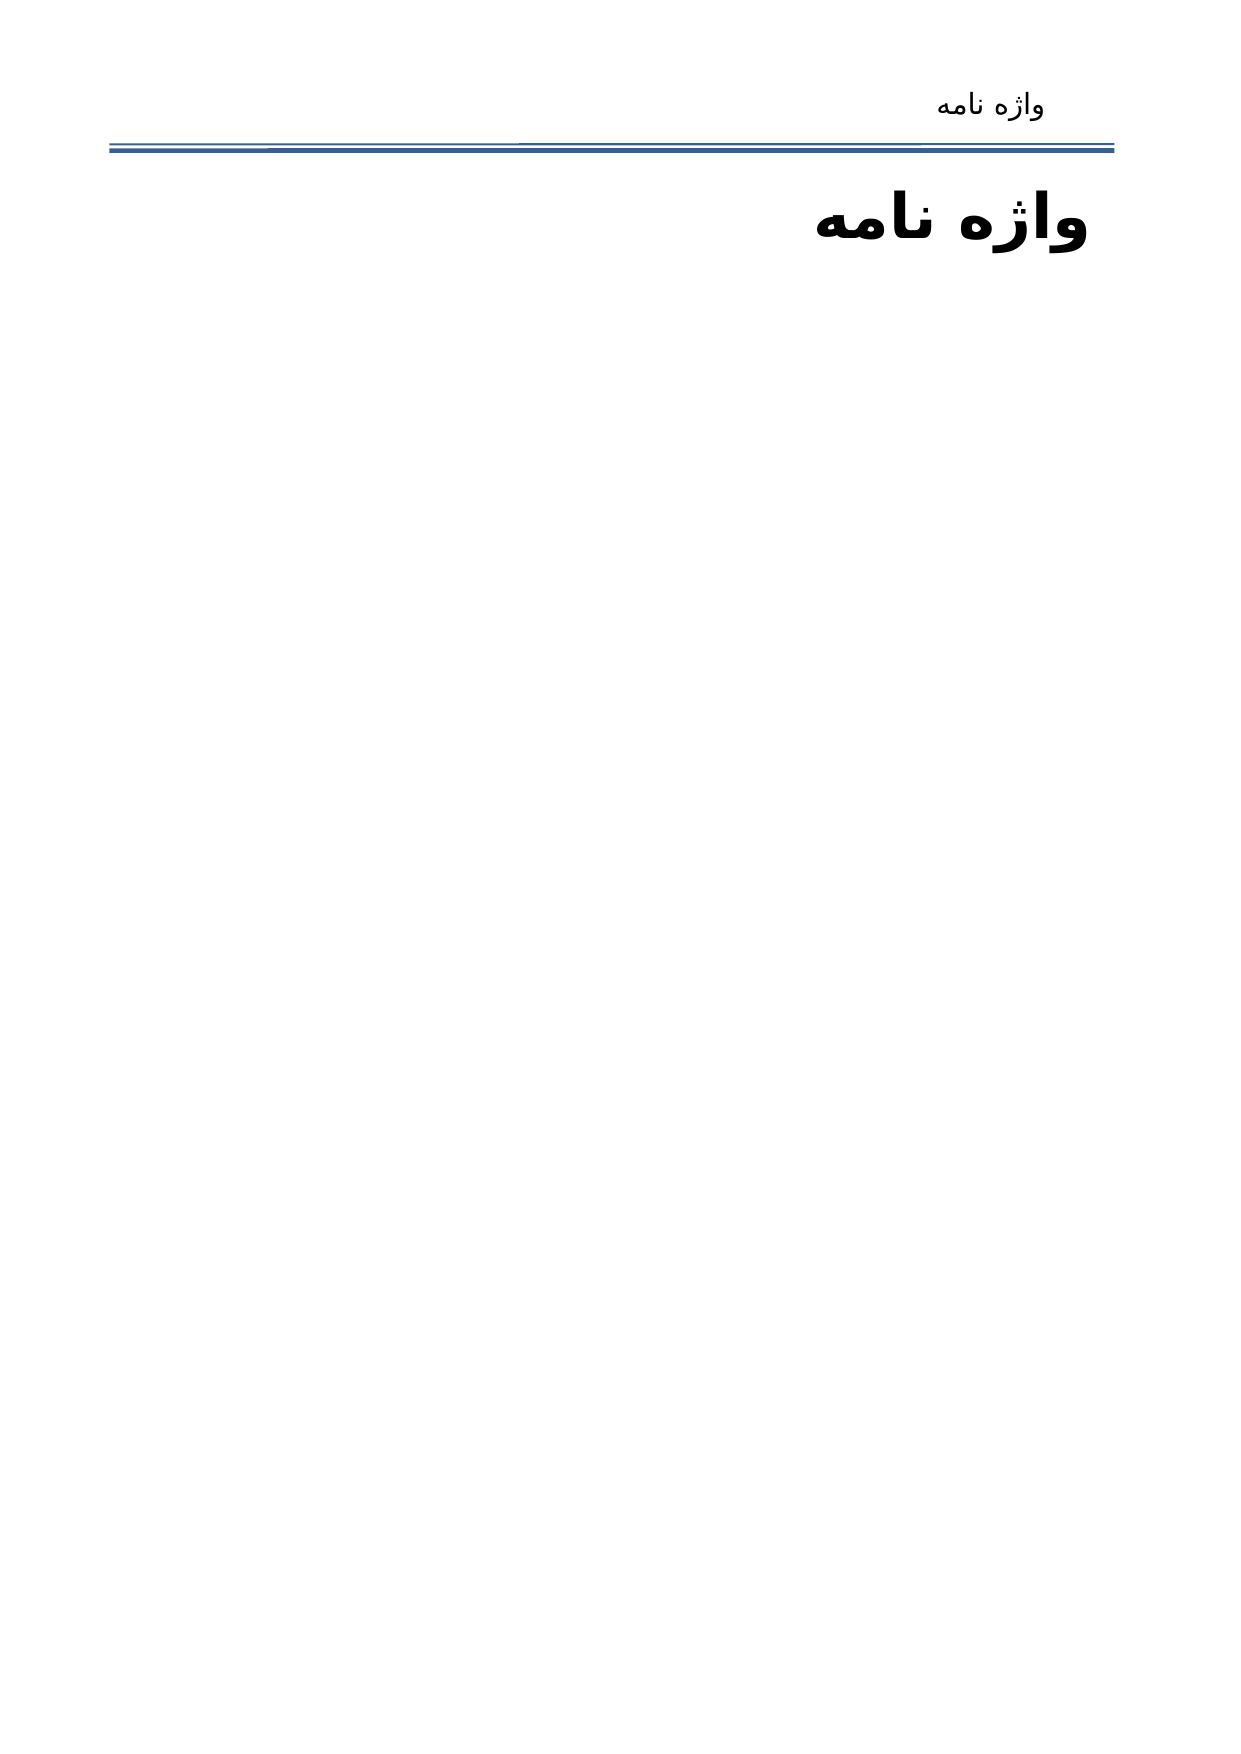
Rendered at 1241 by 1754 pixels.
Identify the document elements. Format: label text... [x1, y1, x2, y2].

subtitle واژه نامه [135, 180, 1091, 253]
